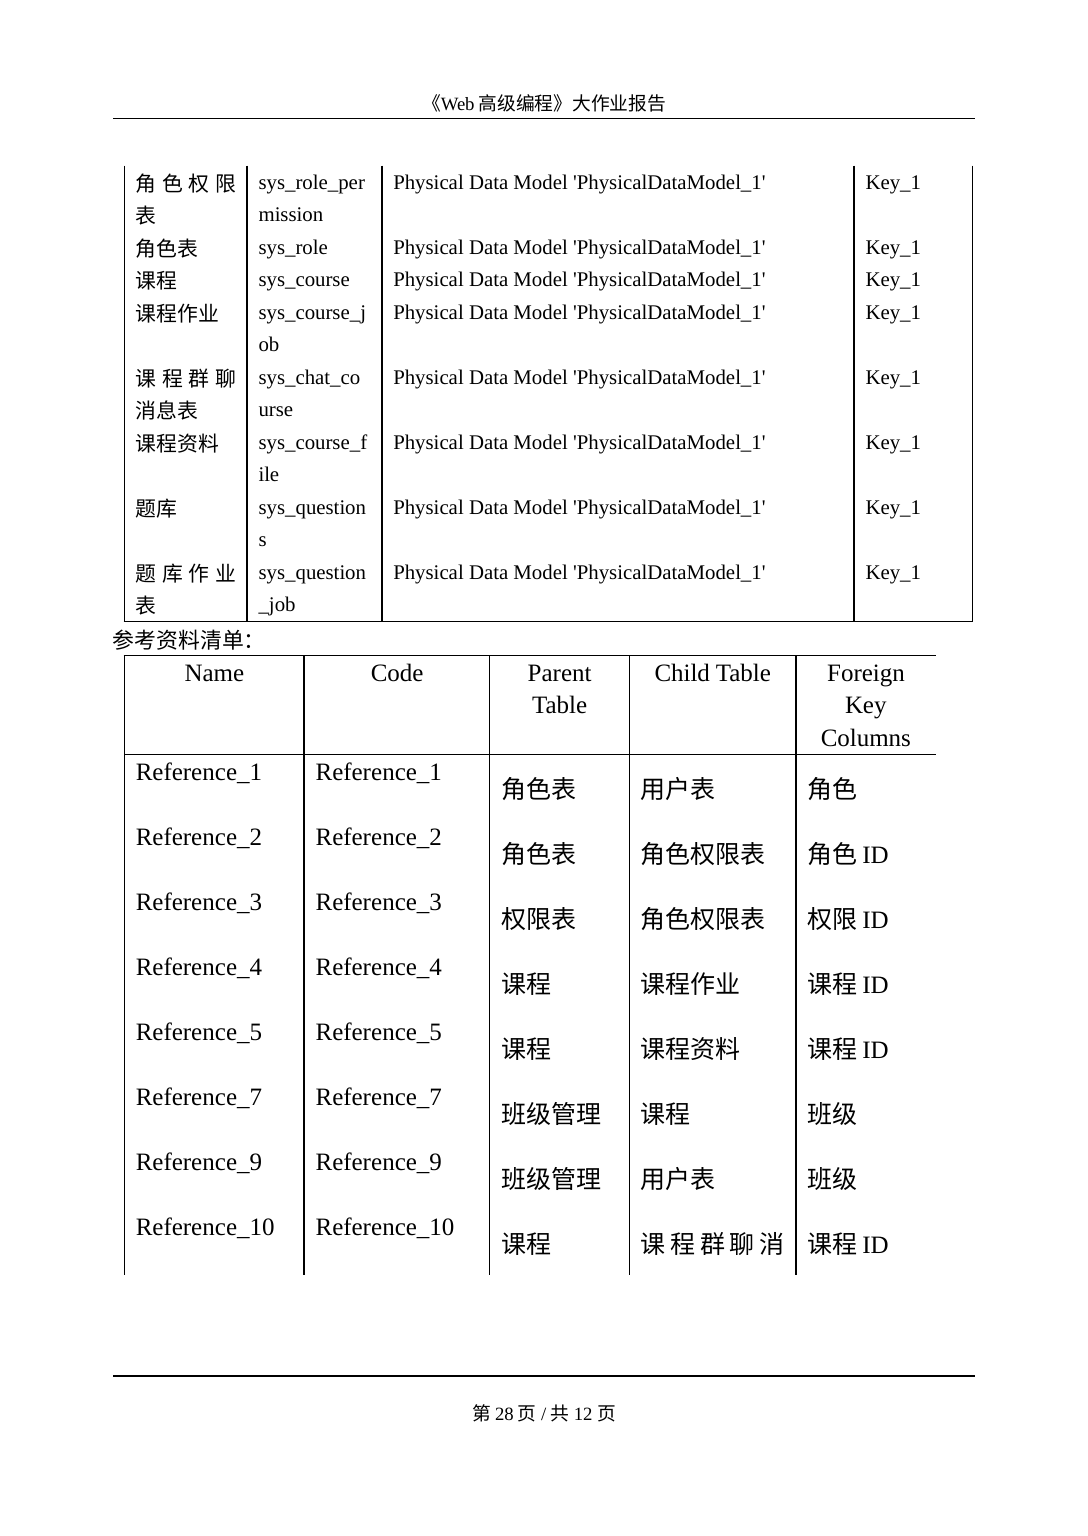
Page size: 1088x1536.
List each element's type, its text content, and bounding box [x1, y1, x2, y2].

table_cell 课程群聊消息表 [125, 361, 246, 426]
table_cell sys_question_job [248, 556, 381, 621]
table_cell Reference_3 [125, 885, 303, 950]
table_cell Reference_10 [125, 1210, 303, 1275]
table_cell sys_course_file [248, 426, 381, 491]
table_cell Physical Data Model 'PhysicalDataModel_1' [383, 296, 853, 361]
table_cell Reference_4 [125, 950, 303, 1015]
table_cell sys_course_job [248, 296, 381, 361]
table_header Child Table [630, 656, 795, 754]
table_cell Reference_7 [125, 1080, 303, 1145]
table_cell Reference_2 [125, 820, 303, 885]
table_cell 角色表 [490, 820, 629, 885]
table_cell sys_questions [248, 491, 381, 556]
table_cell 权限ID [797, 885, 936, 950]
table_cell Physical Data Model 'PhysicalDataModel_1' [383, 556, 853, 621]
table_cell Reference_9 [305, 1145, 489, 1210]
table_cell Physical Data Model 'PhysicalDataModel_1' [383, 426, 853, 491]
table_cell Reference_9 [125, 1145, 303, 1210]
table_cell Reference_3 [305, 885, 489, 950]
table_cell Reference_2 [305, 820, 489, 885]
table_cell Reference_1 [305, 755, 489, 820]
table_cell 班级 [797, 1145, 936, 1210]
table_cell 班级管理 [490, 1080, 629, 1145]
table_cell Reference_5 [305, 1015, 489, 1080]
table_cell sys_course [248, 263, 381, 296]
table_cell 课程 [630, 1080, 795, 1145]
table_header Foreign Key Columns [797, 656, 936, 754]
table_cell 题库作业表 [125, 556, 246, 621]
table_cell 课程 [125, 263, 246, 296]
table_cell Key_1 [855, 491, 972, 556]
table_cell 课程资料 [125, 426, 246, 491]
table_cell 权限表 [490, 885, 629, 950]
table_cell Key_1 [855, 166, 972, 231]
table_cell 课程作业 [125, 296, 246, 361]
table_cell 课程作业 [630, 950, 795, 1015]
table_cell Physical Data Model 'PhysicalDataModel_1' [383, 491, 853, 556]
table_cell Reference_7 [305, 1080, 489, 1145]
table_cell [383, 263, 853, 296]
table_cell Key_1 [855, 231, 972, 263]
table_cell 角色 [797, 755, 936, 820]
table_cell sys_chat_course [248, 361, 381, 426]
table_cell 课程ID [797, 1015, 936, 1080]
table_cell Reference_1 [125, 755, 303, 820]
table_cell 班级 [797, 1080, 936, 1145]
table_cell 角色权限表 [630, 820, 795, 885]
table_cell 用户表 [630, 755, 795, 820]
table_cell Physical Data Model 'PhysicalDataModel_1' [383, 361, 853, 426]
table_header Code [305, 656, 489, 754]
table_cell 角色表 [490, 755, 629, 820]
table_cell Key_1 [855, 296, 972, 361]
table_cell 课程 [490, 1015, 629, 1080]
table_cell 题库 [125, 491, 246, 556]
table_cell 课程ID [797, 1210, 936, 1275]
table_cell 角色表 [125, 231, 246, 263]
table_header Parent Table [490, 656, 629, 754]
table_cell 用户表 [630, 1145, 795, 1210]
table_cell Key_1 [855, 361, 972, 426]
table_cell 班级管理 [490, 1145, 629, 1210]
text 参考资料清单： [112, 622, 975, 655]
table_cell 课程资料 [630, 1015, 795, 1080]
table_cell Reference_10 [305, 1210, 489, 1275]
table_cell Key_1 [855, 556, 972, 621]
table_cell 课程群聊消息表 [630, 1210, 795, 1275]
table_cell sys_role [248, 231, 381, 263]
table_cell Key_1 [855, 263, 972, 296]
table_cell 角色权限表 [630, 885, 795, 950]
table_cell 课程 [490, 950, 629, 1015]
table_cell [383, 166, 853, 231]
table_cell 课程ID [797, 950, 936, 1015]
table_cell Reference_5 [125, 1015, 303, 1080]
table_cell Key_1 [855, 426, 972, 491]
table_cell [383, 231, 853, 263]
table_cell 角色权限表 [125, 166, 246, 231]
table_header Name [125, 656, 303, 754]
table_cell Reference_4 [305, 950, 489, 1015]
table_cell 课程 [490, 1210, 629, 1275]
table_cell 角色ID [797, 820, 936, 885]
table_cell sys_role_permission [248, 166, 381, 231]
